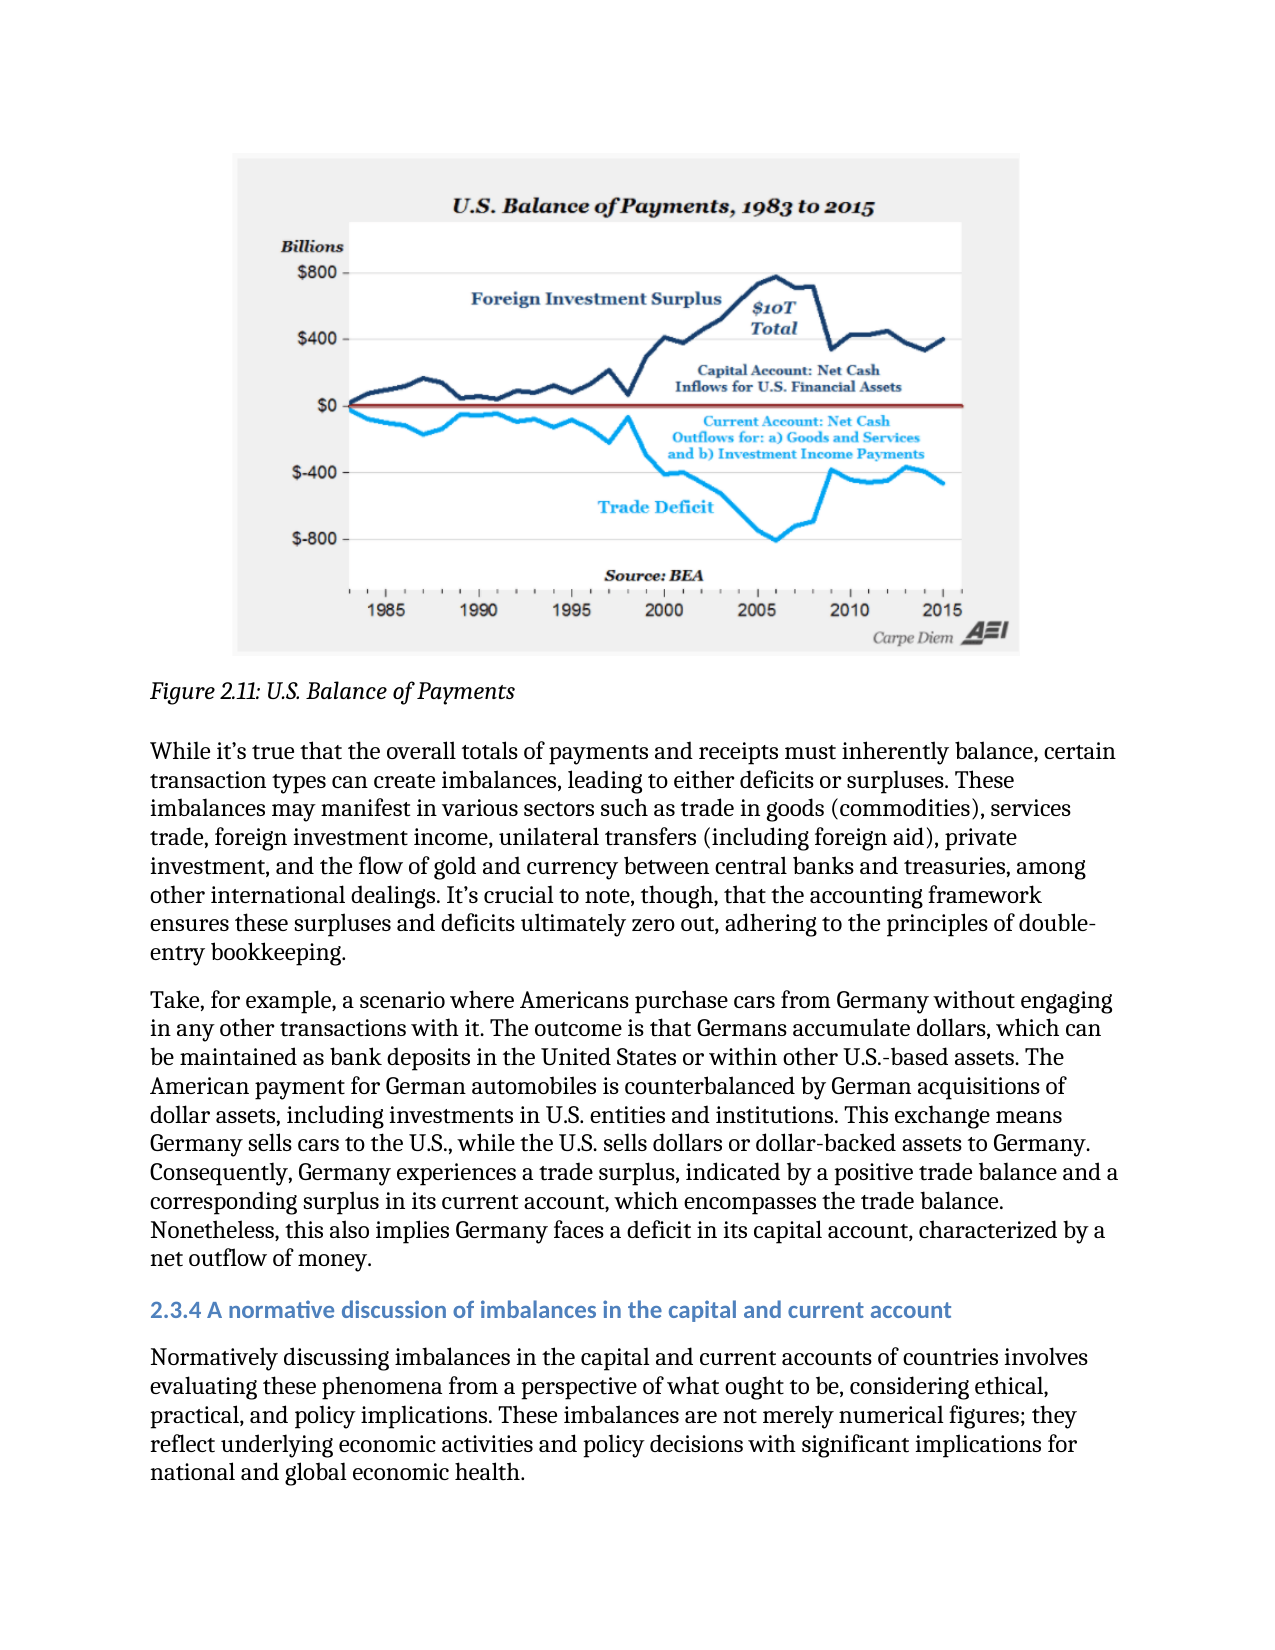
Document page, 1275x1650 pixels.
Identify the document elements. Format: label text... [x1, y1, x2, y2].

text While it’s true that the overall totals of payments and receipts must inherently balance, certain transaction types can create imbalances, leading to either deficits or surpluses. These imbalances may manifest in various sectors such as trade in goods (commodities), services trade, foreign investment income, unilateral transfers (including foreign aid), private investment, and the flow of gold and currency between central banks and treasuries, among other international dealings. It’s crucial to note, though, that the accounting framework ensures these surpluses and deficits ultimately zero out, adhering to the principles of double-entry bookkeeping. [150, 737, 1125, 967]
text Take, for example, a scenario where Americans purchase cars from Germany without engaging in any other transactions with it. The outcome is that Germans accumulate dollars, which can be maintained as bank deposits in the United States or within other U.S.-based assets. The American payment for German automobiles is counterbalanced by German acquisitions of dollar assets, including investments in U.S. entities and institutions. This exchange means Germany sells cars to the U.S., while the U.S. sells dollars or dollar-backed assets to Germany. Consequently, Germany experiences a trade surplus, indicated by a positive trade balance and a corresponding surplus in its current account, which encompasses the trade balance. Nonetheless, this also implies Germany faces a deficit in its capital account, characterized by a net outflow of money. [150, 986, 1125, 1273]
text Normatively discussing imbalances in the capital and current accounts of countries involves evaluating these phenomena from a perspective of what ought to be, considering ethical, practical, and policy implications. These imbalances are not merely numerical figures; they reflect underlying economic activities and policy decisions with significant implications for national and global economic health. [150, 1343, 1125, 1487]
table_header Figure 2.11: U.S. Balance of Payments [139, 150, 1114, 718]
subtitle 2.3.4 A normative discussion of imbalances in the capital and current account [150, 1294, 1125, 1324]
picture [232, 153, 1020, 656]
